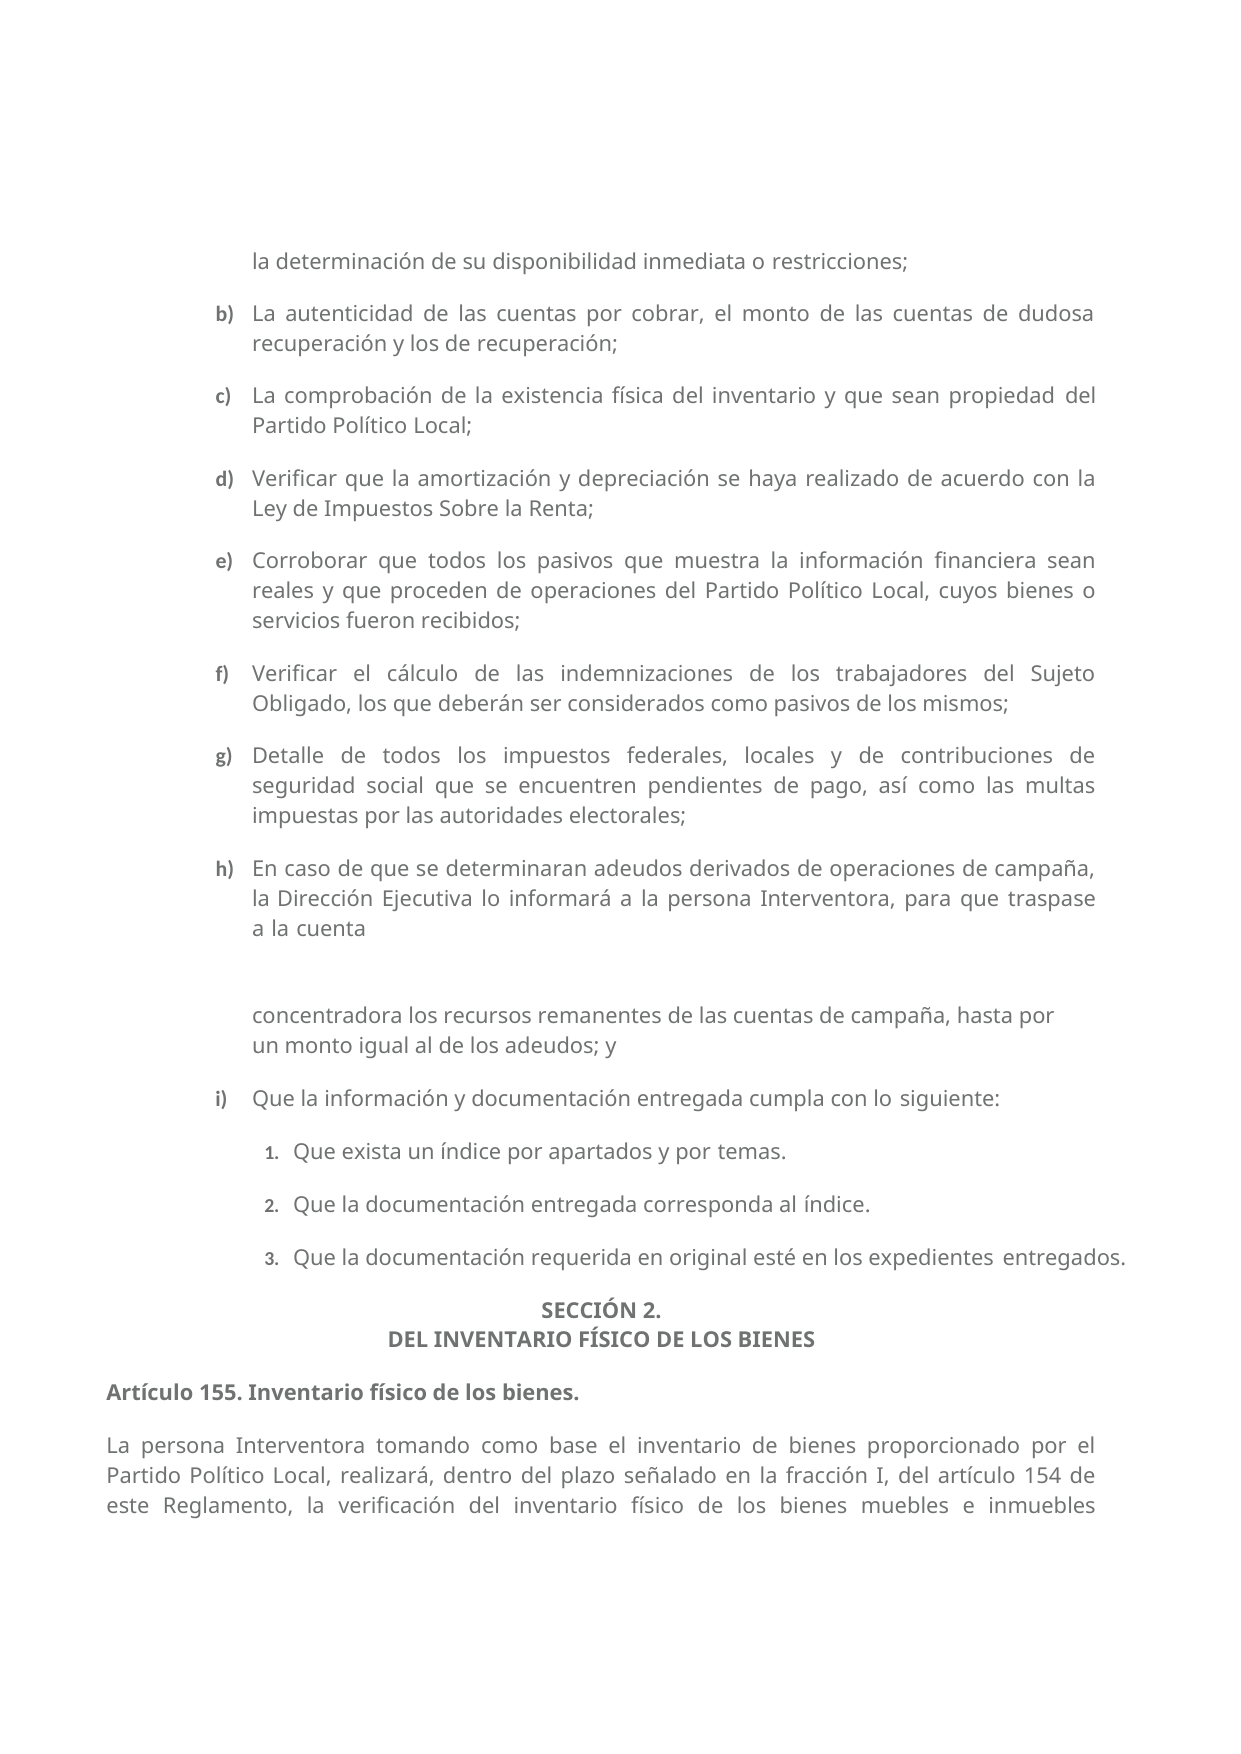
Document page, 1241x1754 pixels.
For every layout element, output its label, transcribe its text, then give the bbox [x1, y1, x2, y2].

list Que la documentación requerida en original esté en los expedientes entregados. [264, 1242, 1240, 1271]
list La autenticidad de las cuentas por cobrar, el monto de las cuentas de dudosa recuperación y los de recuperación; [215, 298, 1096, 358]
text Artículo 155. Inventario físico de los bienes. [106, 1377, 1240, 1407]
subtitle SECCIÓN 2. [125, 1295, 1077, 1324]
list Que la información y documentación entregada cumpla con lo siguiente: [215, 1083, 1240, 1113]
list Corroborar que todos los pasivos que muestra la información financiera sean reales y que proceden de operaciones del Partido Político Local, cuyos bienes o servicios fueron recibidos; [215, 545, 1097, 635]
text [106, 1430, 1097, 1520]
list Verificar el cálculo de las indemnizaciones de los trabajadores del Sujeto Obligado, los que deberán ser considerados como pasivos de los mismos; [215, 657, 1097, 717]
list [215, 246, 1096, 276]
list Que la documentación entregada corresponda al índice. [264, 1189, 1240, 1218]
list En caso de que se determinaran adeudos derivados de operaciones de campaña, la Dirección Ejecutiva lo informará a la persona Interventora, para que traspase a la cuenta [215, 853, 1096, 942]
list Verificar que la amortización y depreciación se haya realizado de acuerdo con la Ley de Impuestos Sobre la Renta; [215, 463, 1097, 523]
list Detalle de todos los impuestos federales, locales y de contribuciones de seguridad social que se encuentren pendientes de pago, así como las multas impuestas por las autoridades electorales; [215, 740, 1096, 830]
subtitle DEL INVENTARIO FÍSICO DE LOS BIENES [125, 1324, 1077, 1354]
list La comprobación de la existencia física del inventario y que sean propiedad del Partido Político Local; [215, 381, 1096, 440]
list Que exista un índice por apartados y por temas. [264, 1136, 1240, 1166]
text concentradora los recursos remanentes de las cuentas de campaña, hasta por un monto igual al de los adeudos; y [252, 1000, 1087, 1060]
